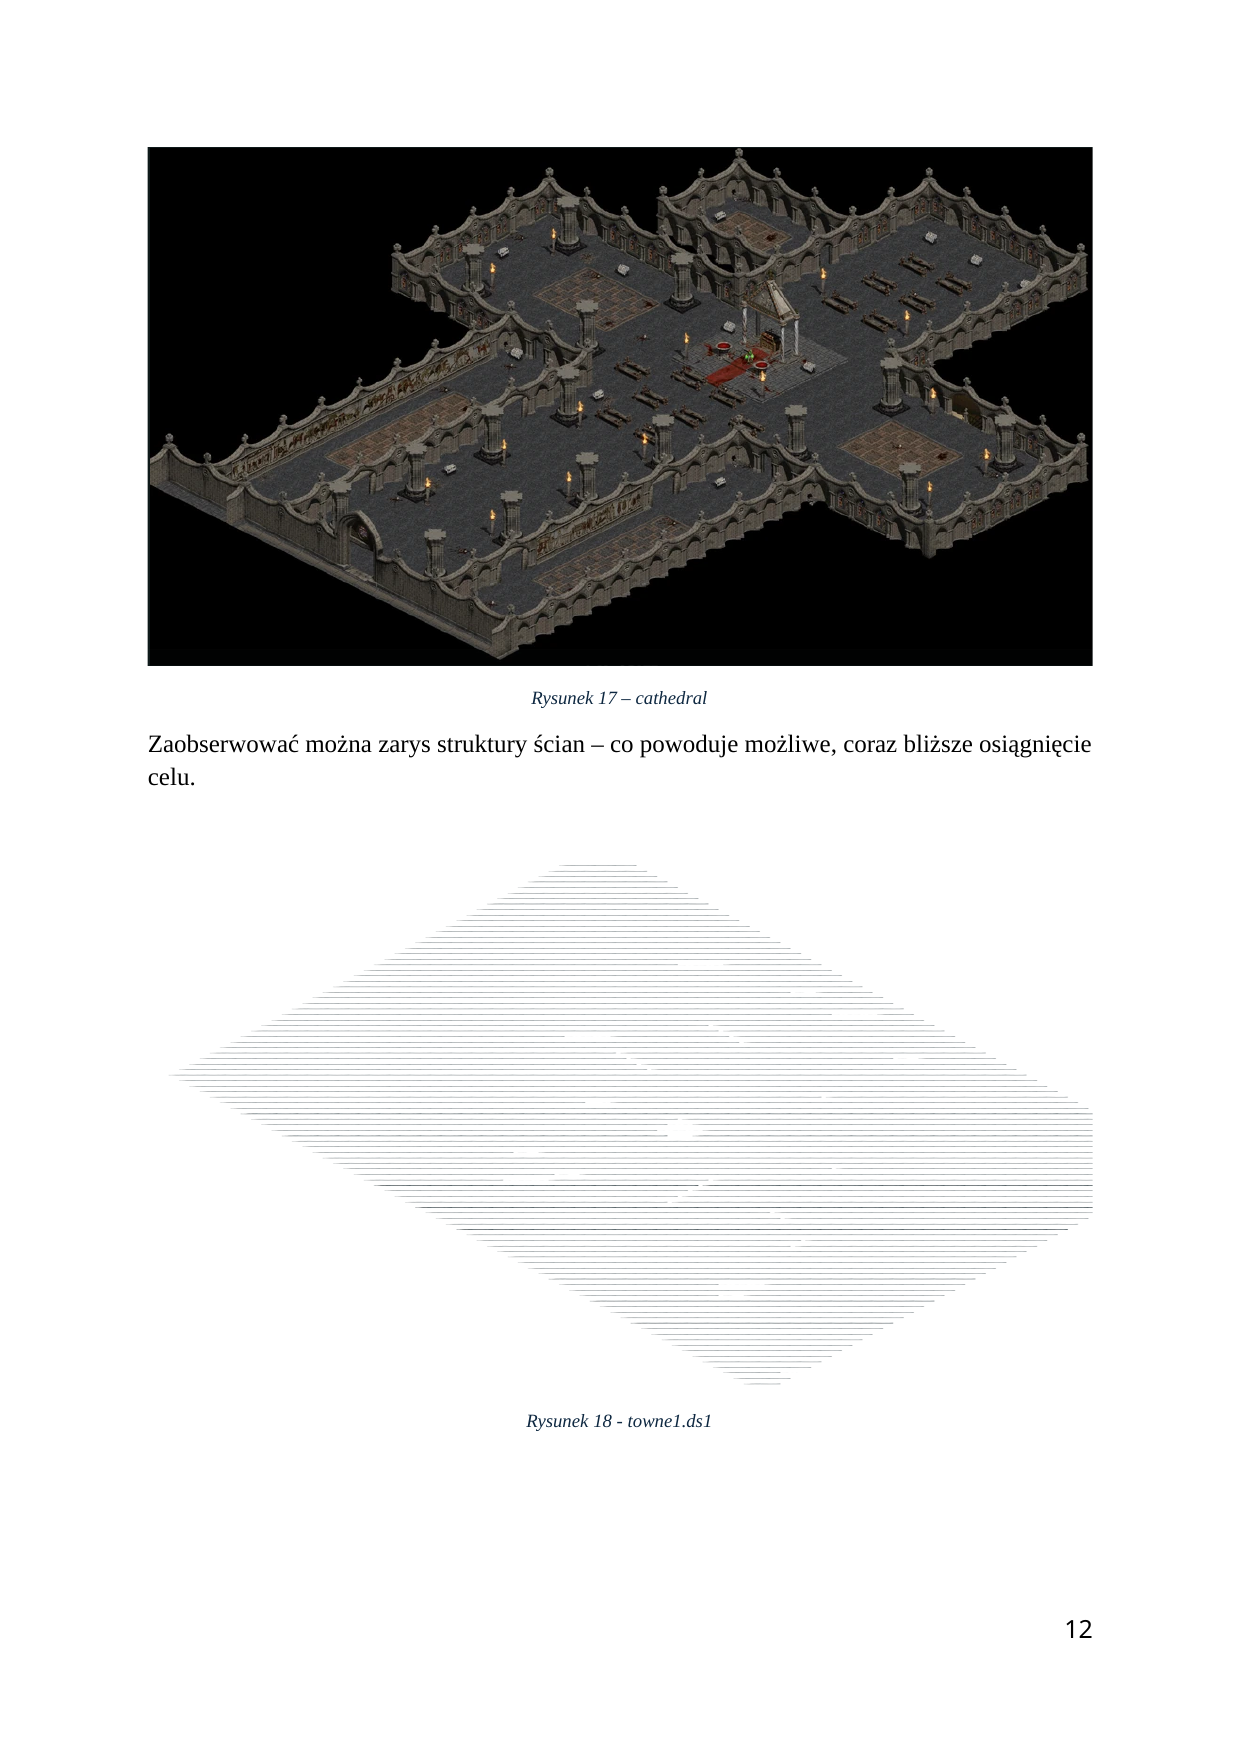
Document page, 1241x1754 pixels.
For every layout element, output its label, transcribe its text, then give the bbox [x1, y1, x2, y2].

picture [147, 147, 1093, 666]
text Zaobserwować można zarys struktury ścian – co powoduje możliwe, coraz bliższe osiągnięcie celu. [148, 729, 1093, 791]
picture [147, 861, 1093, 1388]
text Rysunek 18 - towne1.ds1 [148, 1409, 1093, 1431]
text Rysunek 17 – cathedral [148, 687, 1093, 709]
